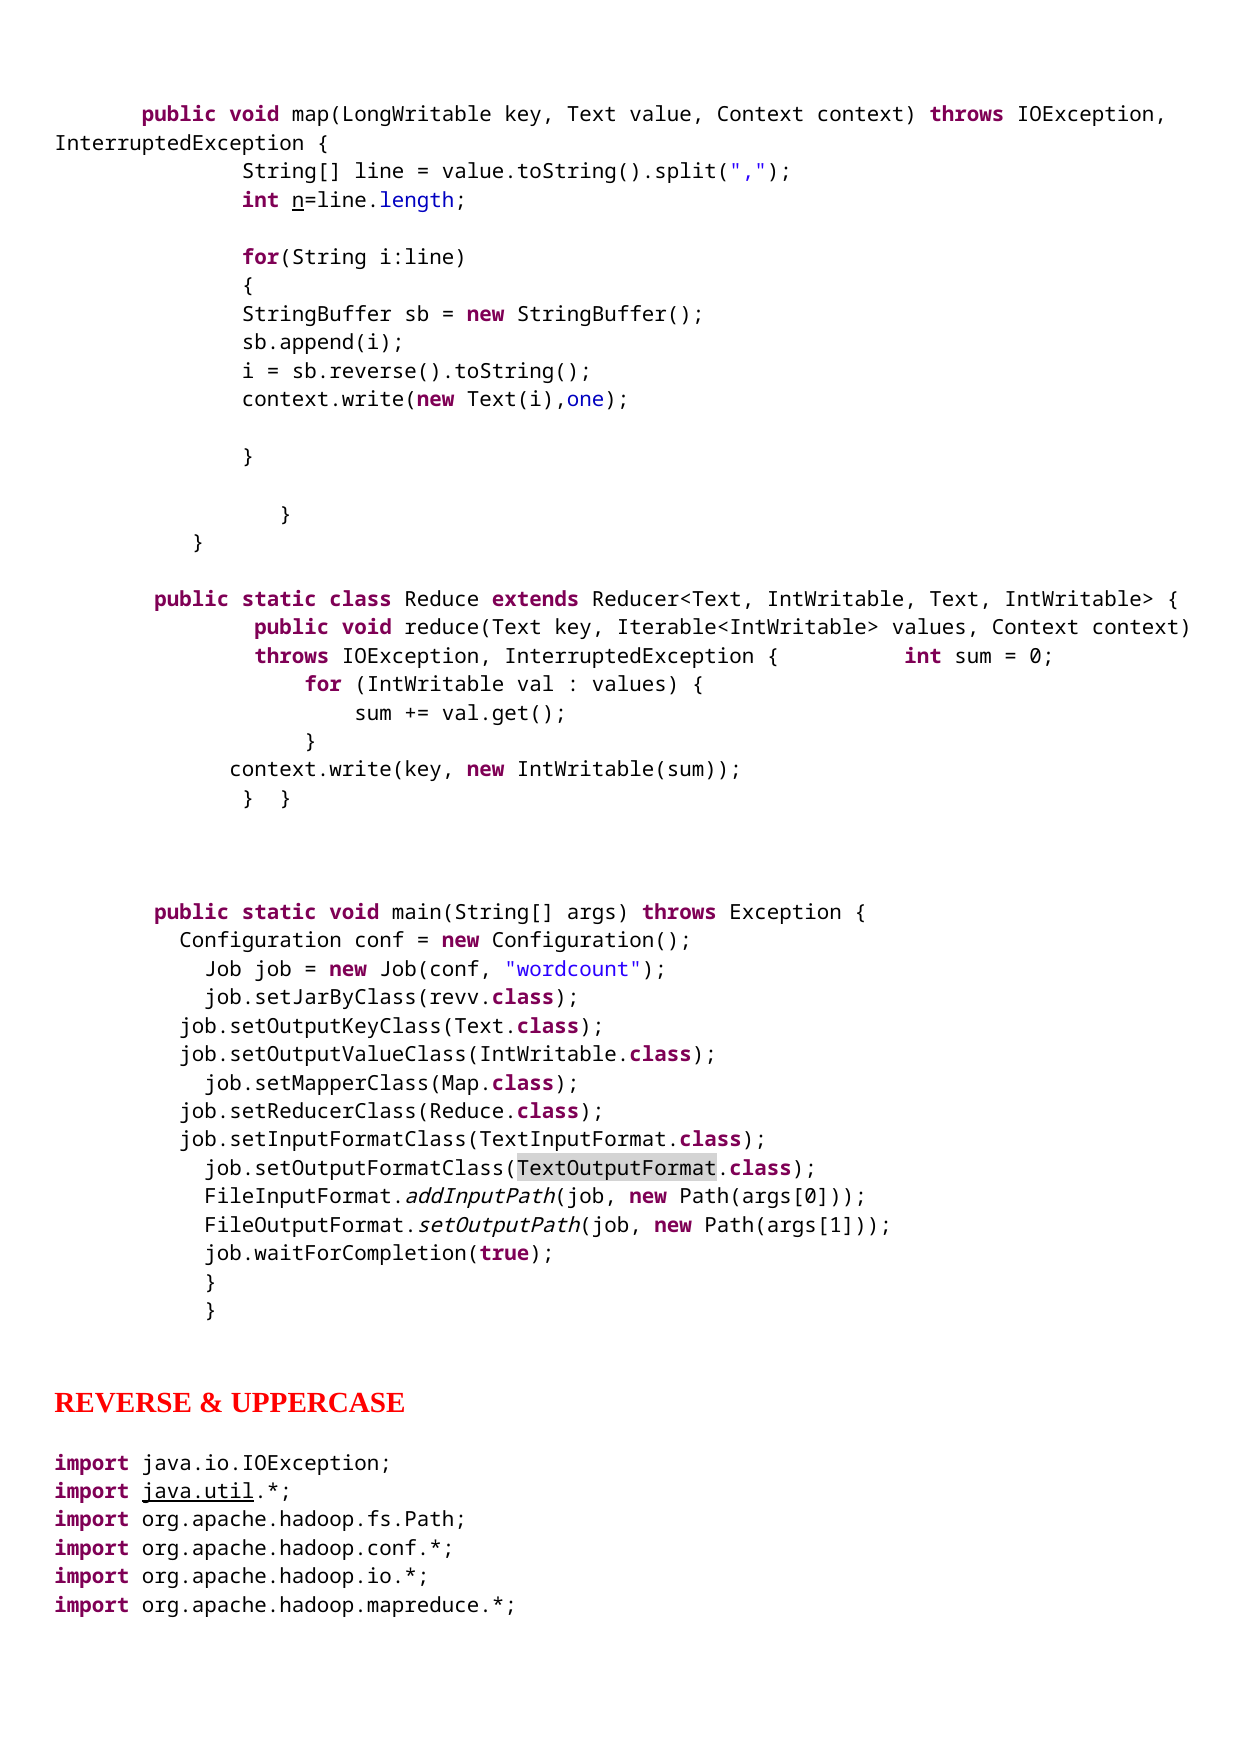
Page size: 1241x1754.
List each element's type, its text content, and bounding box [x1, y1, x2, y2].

text FileInputFormat.addInputPath(job, new Path(args[0])); [54, 1181, 1194, 1210]
text import org.apache.hadoop.fs.Path; [54, 1504, 1194, 1533]
text } [54, 441, 1194, 470]
text for(String i:line) [54, 242, 1194, 271]
text StringBuffer sb = new StringBuffer(); [54, 299, 1194, 327]
text public static class Reduce extends Reducer<Text, IntWritable, Text, IntWritable> { [54, 584, 1194, 612]
text import org.apache.hadoop.conf.*; [54, 1533, 1194, 1561]
text throws IOException, InterruptedException { int sum = 0; [54, 641, 1194, 669]
text FileOutputFormat.setOutputPath(job, new Path(args[1])); [54, 1210, 1194, 1238]
text } [54, 726, 1194, 754]
text public void reduce(Text key, Iterable<IntWritable> values, Context context) [54, 612, 1194, 641]
text } [54, 1267, 1194, 1295]
text } [54, 1295, 1194, 1324]
text job.setMapperClass(Map.class); [54, 1068, 1194, 1096]
text import java.io.IOException; [54, 1448, 1194, 1476]
text String[] line = value.toString().split(","); [54, 156, 1194, 185]
text job.setJarByClass(revv.class); [54, 982, 1194, 1011]
text sum += val.get(); [54, 698, 1194, 726]
text import org.apache.hadoop.io.*; [54, 1561, 1194, 1590]
text { [54, 271, 1194, 299]
text job.waitForCompletion(true); [54, 1238, 1194, 1267]
text public static void main(String[] args) throws Exception { [54, 897, 1194, 926]
text context.write(new Text(i),one); [54, 384, 1194, 413]
text job.setInputFormatClass(TextInputFormat.class); [54, 1124, 1194, 1153]
text } } [54, 783, 1194, 811]
text context.write(key, new IntWritable(sum)); [54, 754, 1194, 783]
text import java.util.*; [54, 1476, 1194, 1504]
text } [54, 499, 1194, 527]
text job.setOutputKeyClass(Text.class); [54, 1011, 1194, 1039]
text for (IntWritable val : values) { [54, 669, 1194, 698]
text Configuration conf = new Configuration(); [54, 926, 1194, 954]
text sb.append(i); [54, 327, 1194, 356]
text i = sb.reverse().toString(); [54, 356, 1194, 384]
text REVERSE & UPPERCASE [54, 1386, 1194, 1419]
text } [54, 527, 1194, 556]
text job.setOutputValueClass(IntWritable.class); [54, 1039, 1194, 1068]
text import org.apache.hadoop.mapreduce.*; [54, 1590, 1194, 1618]
text job.setOutputFormatClass(TextOutputFormat.class); [54, 1153, 517, 1181]
text int n=line.length; [54, 185, 1194, 213]
text public void map(LongWritable key, Text value, Context context) throws IOException, InterruptedException { [54, 99, 1194, 156]
text job.setOutputFormatClass(TextOutputFormat.class); [717, 1153, 1194, 1181]
text job.setReducerClass(Reduce.class); [54, 1096, 1194, 1124]
text Job job = new Job(conf, "wordcount"); [54, 954, 1194, 982]
